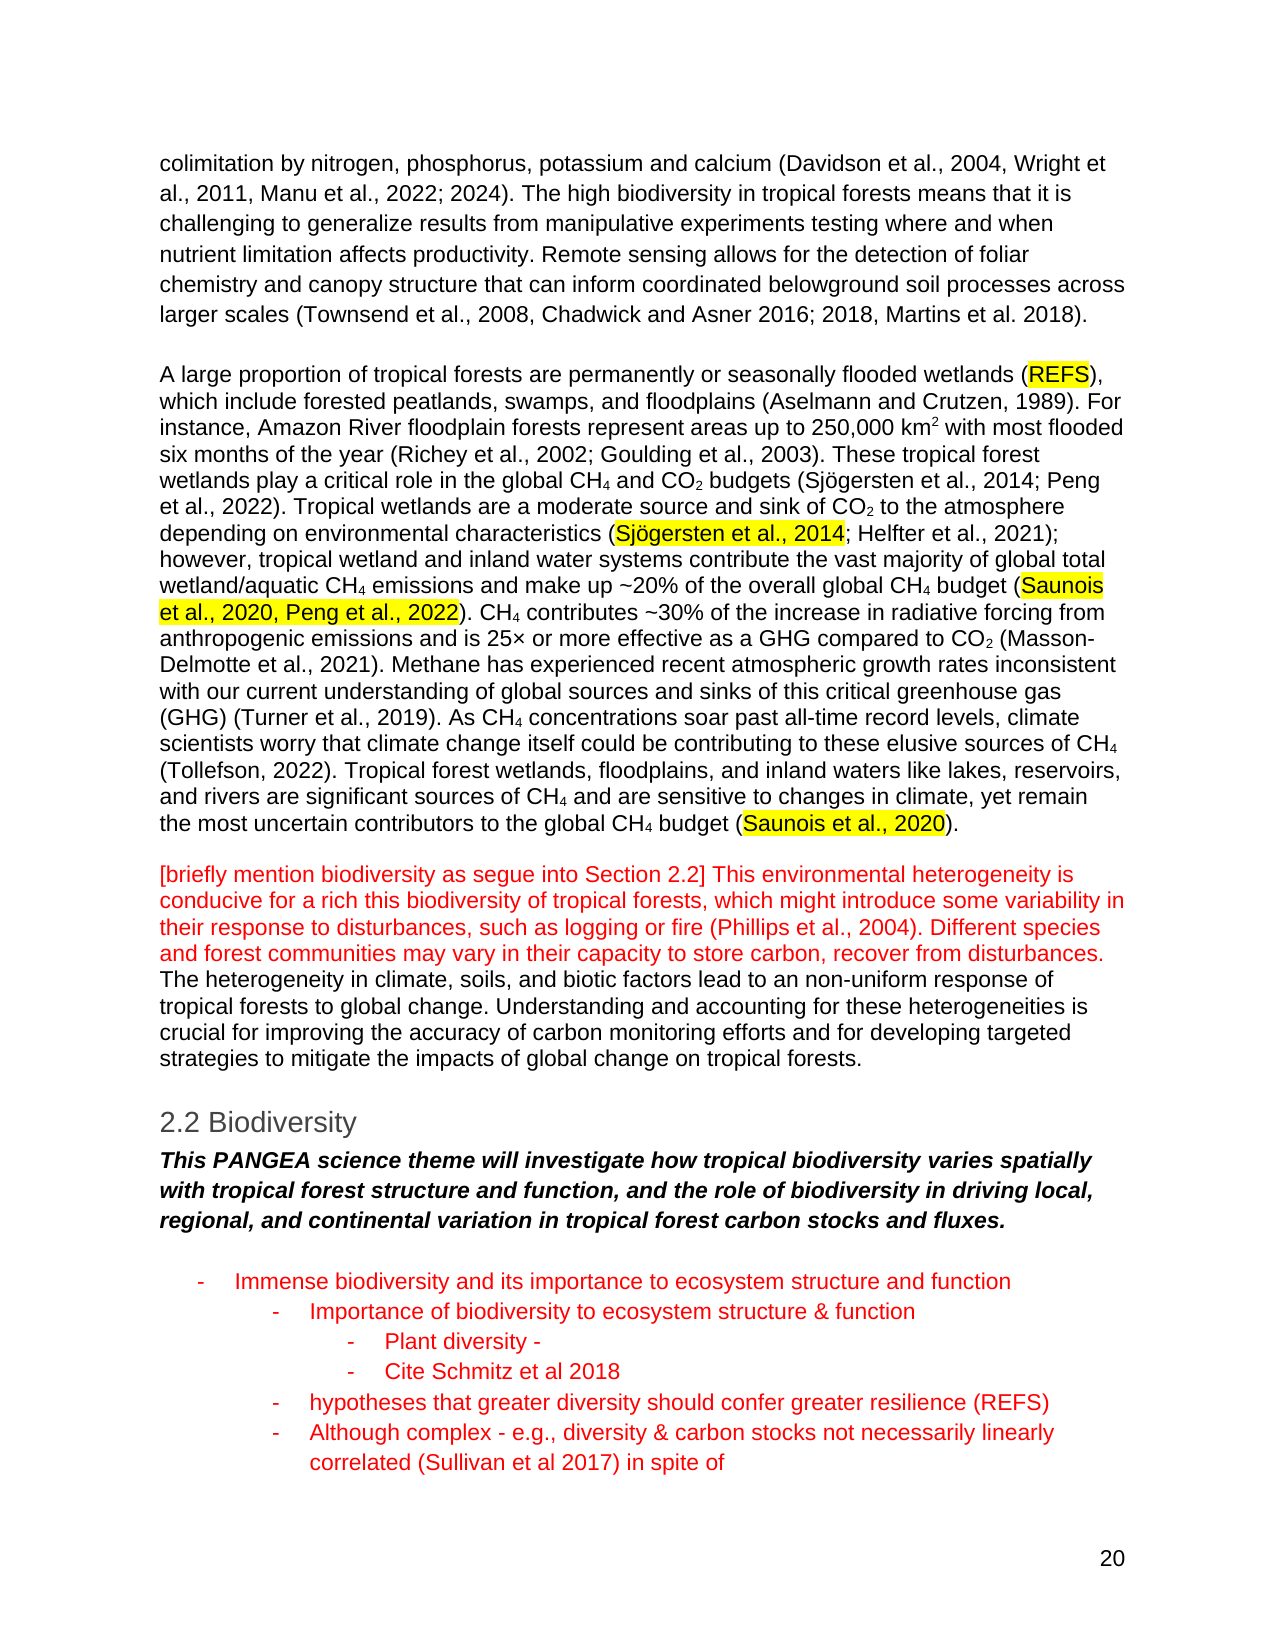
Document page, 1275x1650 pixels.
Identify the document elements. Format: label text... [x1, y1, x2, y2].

list Immense biodiversity and its importance to ecosystem structure and function [197, 1268, 1125, 1294]
list hypotheses that greater diversity should confer greater resilience (REFS) [272, 1388, 1125, 1415]
text A large proportion of tropical forests are permanently or seasonally flooded wetlands (REFS), which include forested peatlands, swamps, and floodplains (Aselmann and Crutzen, 1989). For instance, Amazon River floodplain forests represent areas up to 250,000 km2 with most flooded six months of the year (Richey et al., 2002; Goulding et al., 2003). These tropical forest wetlands play a critical role in the global CH4 and CO2 budgets (Sjögersten et al., 2014; Peng et al., 2022). Tropical wetlands are a moderate source and sink of CO2 to the atmosphere depending on environmental characteristics (Sjögersten et al., 2014; Helfter et al., 2021); however, tropical wetland and inland water systems contribute the vast majority of global total wetland/aquatic CH4 emissions and make up ~20% of the overall global CH4 budget (Saunois et al., 2020, Peng et al., 2022). CH4 contributes ~30% of the increase in radiative forcing from anthropogenic emissions and is 25× or more effective as a GHG compared to CO2 (Masson-Delmotte et al., 2021). Methane has experienced recent atmospheric growth rates inconsistent with our current understanding of global sources and sinks of this critical greenhouse gas (GHG) (Turner et al., 2019). As CH4 concentrations soar past all-time record levels, climate scientists worry that climate change itself could be contributing to these elusive sources of CH4 (Tollefson, 2022). Tropical forest wetlands, floodplains, and inland waters like lakes, reservoirs, and rivers are significant sources of CH4 and are sensitive to changes in climate, yet remain the most uncertain contributors to the global CH4 budget (Saunois et al., 2020). [159, 361, 1125, 836]
text [briefly mention biodiversity as segue into Section 2.2] This environmental heterogeneity is conducive for a rich this biodiversity of tropical forests, which might introduce some variability in their response to disturbances, such as logging or fire (Phillips et al., 2004). Different species and forest communities may vary in their capacity to store carbon, recover from disturbances. The heterogeneity in climate, soils, and biotic factors lead to an non-uniform response of tropical forests to global change. Understanding and accounting for these heterogeneities is crucial for improving the accuracy of carbon monitoring efforts and for developing targeted strategies to mitigate the impacts of global change on tropical forests. [159, 861, 1125, 1072]
list Plant diversity - [347, 1328, 1125, 1354]
list Importance of biodiversity to ecosystem structure & function [272, 1298, 1125, 1324]
list Although complex - e.g., diversity & carbon stocks not necessarily linearly correlated (Sullivan et al 2017) in spite of [272, 1419, 1125, 1475]
subtitle 2.2 Biodiversity [159, 1105, 1125, 1138]
text This PANGEA science theme will investigate how tropical biodiversity varies spatially with tropical forest structure and function, and the role of biodiversity in driving local, regional, and continental variation in tropical forest carbon stocks and fluxes. [159, 1147, 1125, 1234]
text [159, 150, 1125, 327]
list Cite Schmitz et al 2018 [347, 1358, 1125, 1385]
